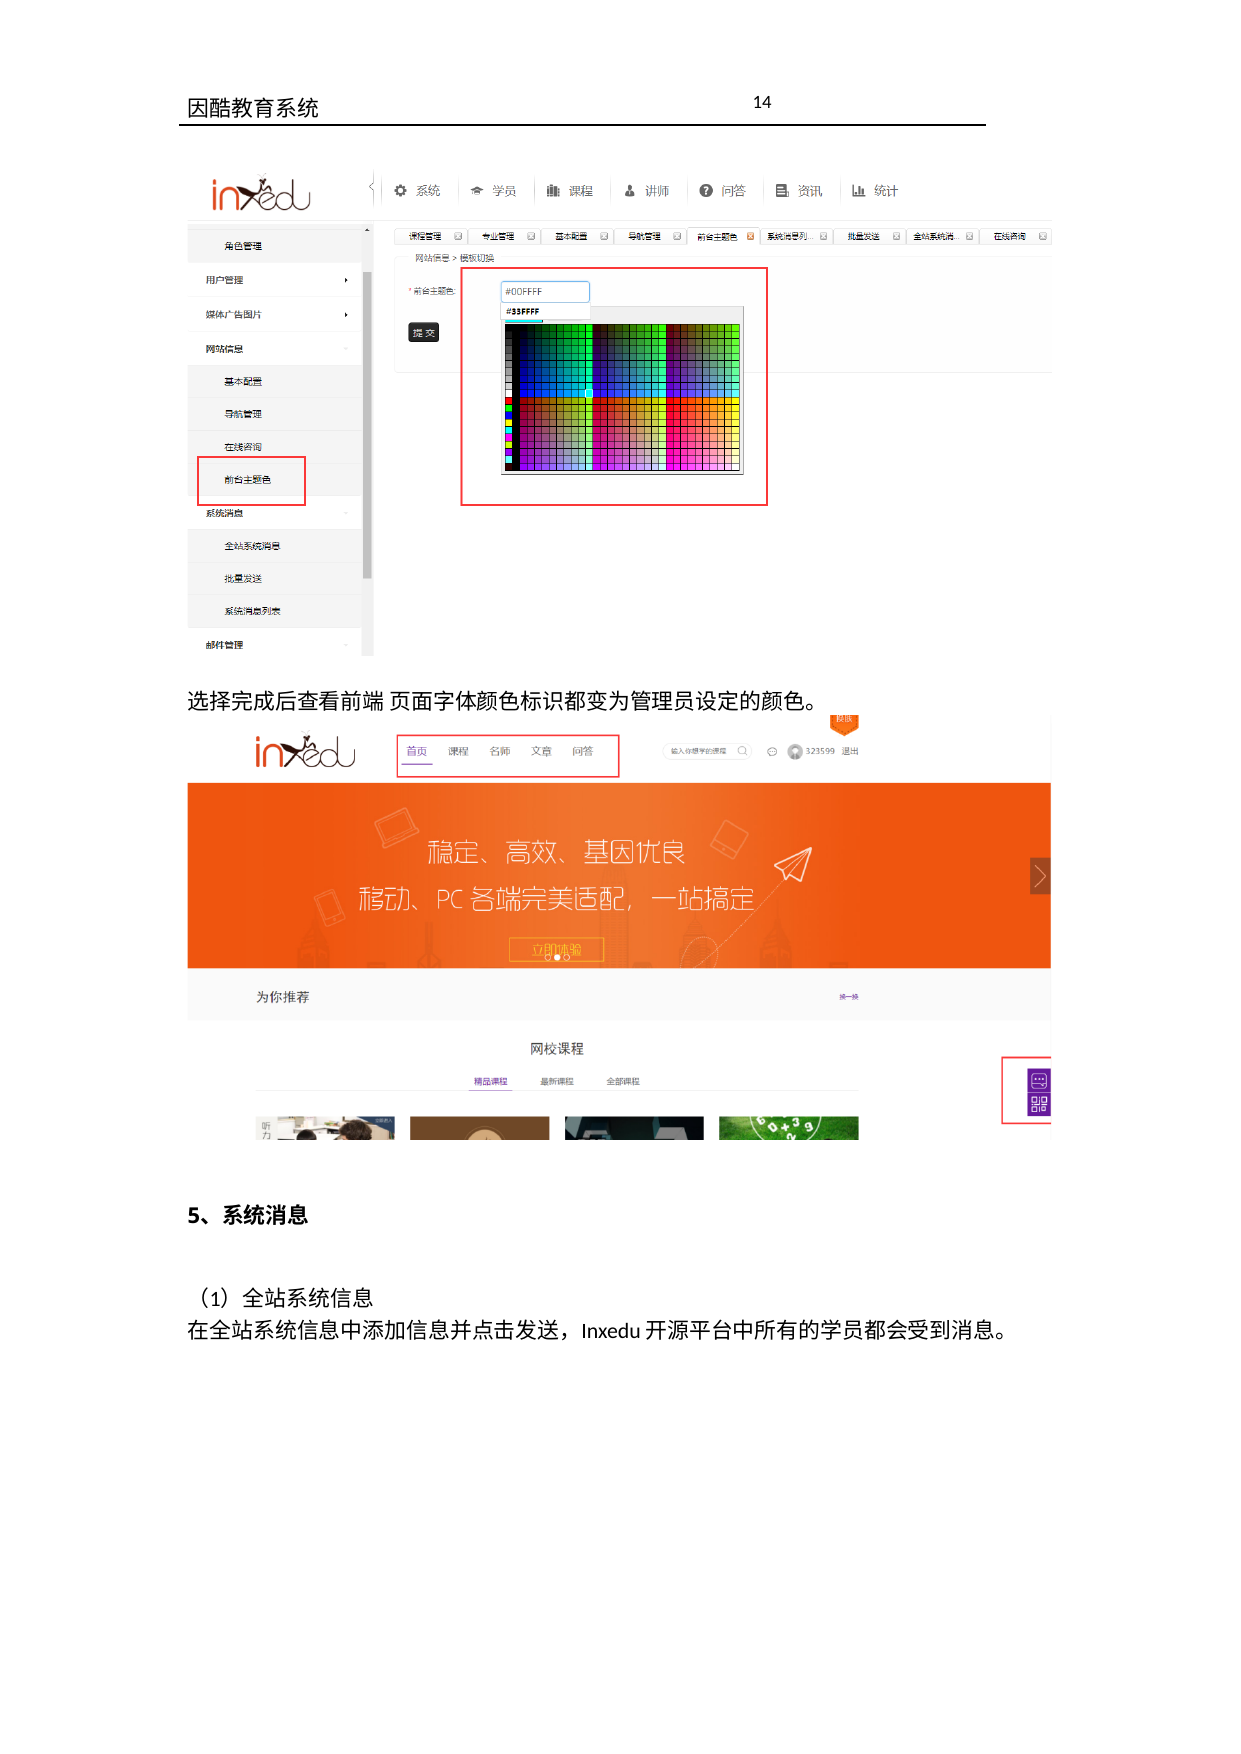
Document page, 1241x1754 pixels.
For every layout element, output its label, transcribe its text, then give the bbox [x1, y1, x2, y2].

subtitle 系统消息 [187, 1198, 1053, 1230]
picture [187, 163, 1052, 656]
list 全站系统信息 [187, 1280, 1053, 1313]
picture [187, 715, 1052, 1140]
list 在全站系统信息中添加信息并点击发送，Inxedu开源平台中所有的学员都会受到消息。 [187, 1313, 1053, 1345]
list 选择完成后查看前端 页面字体颜色标识都变为管理员设定的颜色。 [187, 683, 1053, 716]
